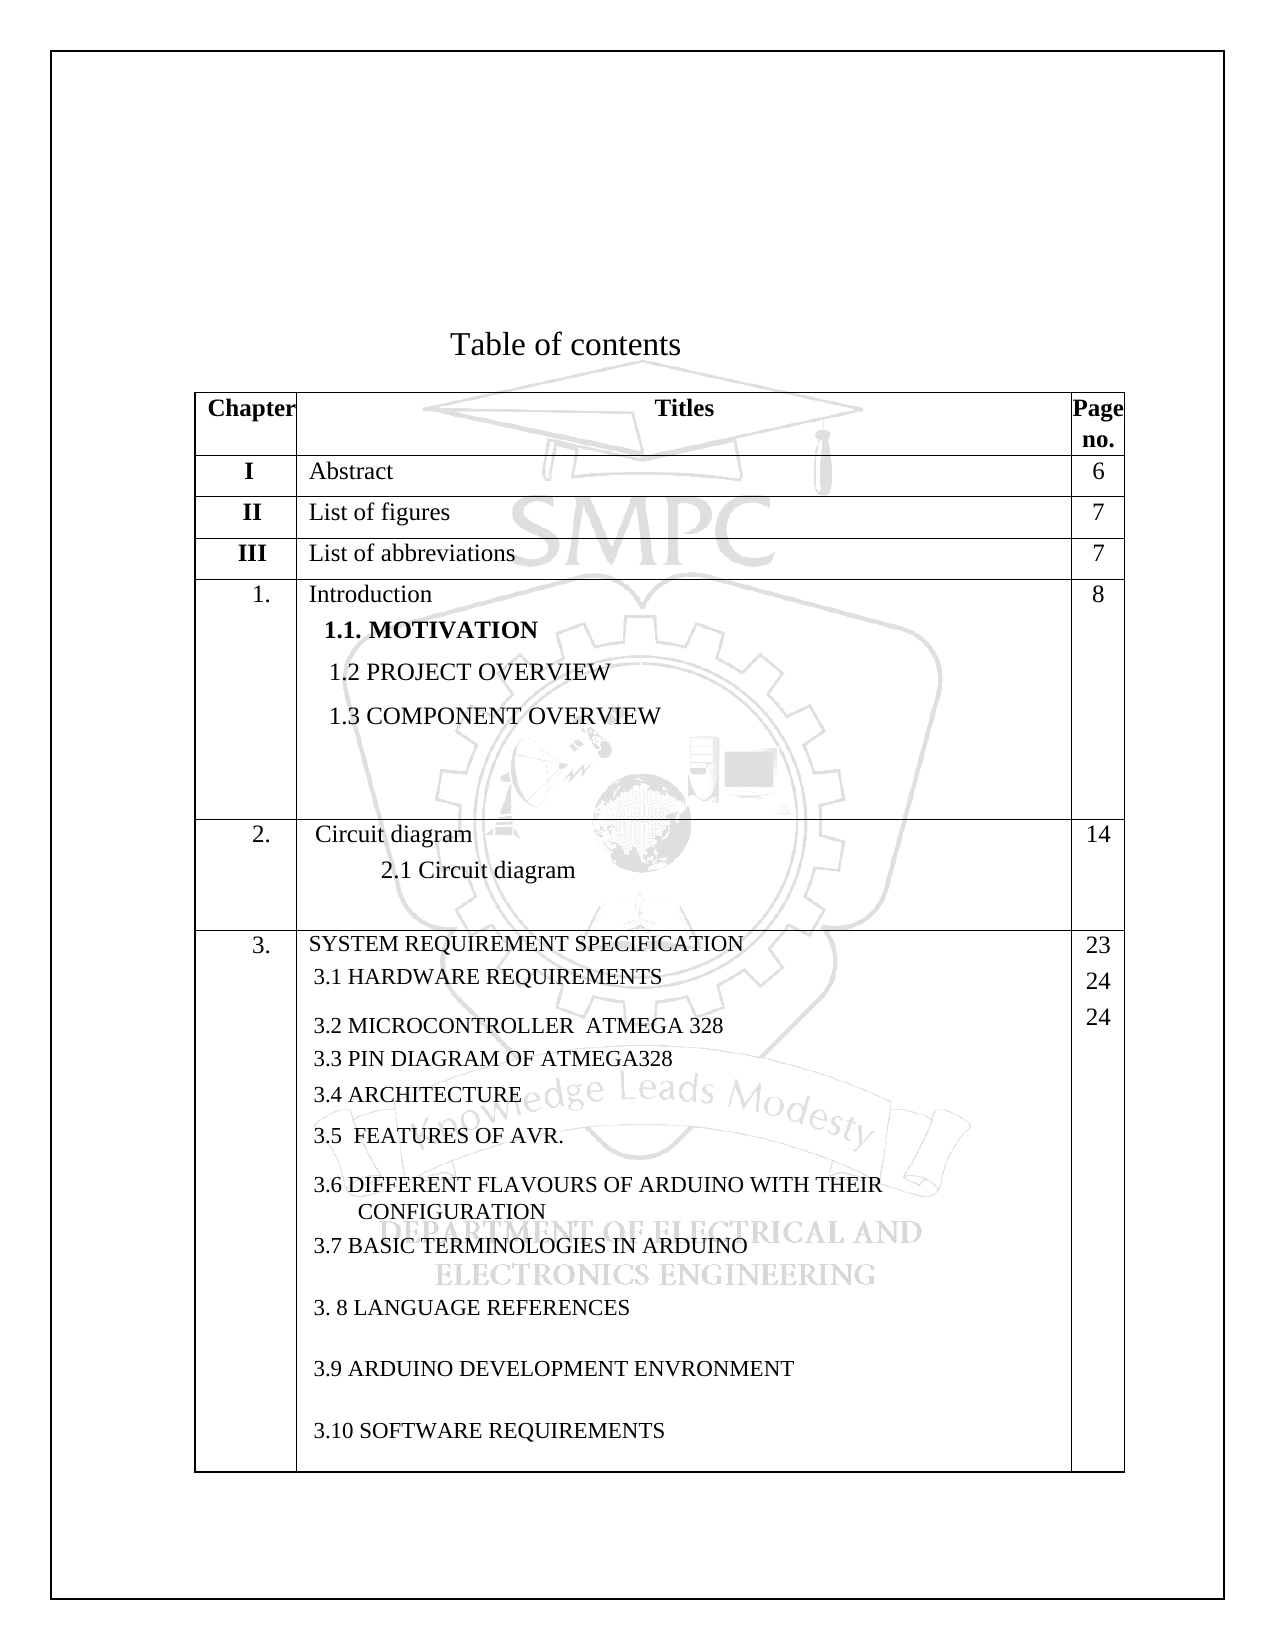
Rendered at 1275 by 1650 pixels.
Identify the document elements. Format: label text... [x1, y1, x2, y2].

table_cell I [196, 456, 296, 496]
table_cell 7 [1072, 539, 1124, 578]
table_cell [297, 931, 1071, 1471]
table_cell 1. [196, 580, 296, 818]
table_cell Abstract [297, 456, 1071, 496]
table_cell 14 [1072, 820, 1124, 929]
table_cell III [196, 539, 296, 578]
table_header Titles [297, 393, 1071, 455]
table_header Page no. [1072, 393, 1124, 455]
text Table of contents [375, 324, 1125, 362]
table_cell Circuit diagram 2.1 Circuit diagram [297, 820, 1071, 929]
table_cell Introduction MOTIVATION 1.2 PROJECT OVERVIEW 1.3 COMPONENT OVERVIEW [297, 580, 1071, 818]
table_cell 8 [1072, 580, 1124, 818]
table_cell II [196, 497, 296, 537]
table_cell List of abbreviations [297, 539, 1071, 578]
table_cell 6 [1072, 456, 1124, 496]
table_header Chapter [196, 393, 296, 455]
table_cell List of figures [297, 497, 1071, 537]
table_cell 23 24 24 [1072, 931, 1124, 1471]
table_cell 2. [196, 820, 296, 929]
table_cell 7 [1072, 497, 1124, 537]
table_cell 3. [196, 931, 296, 1471]
